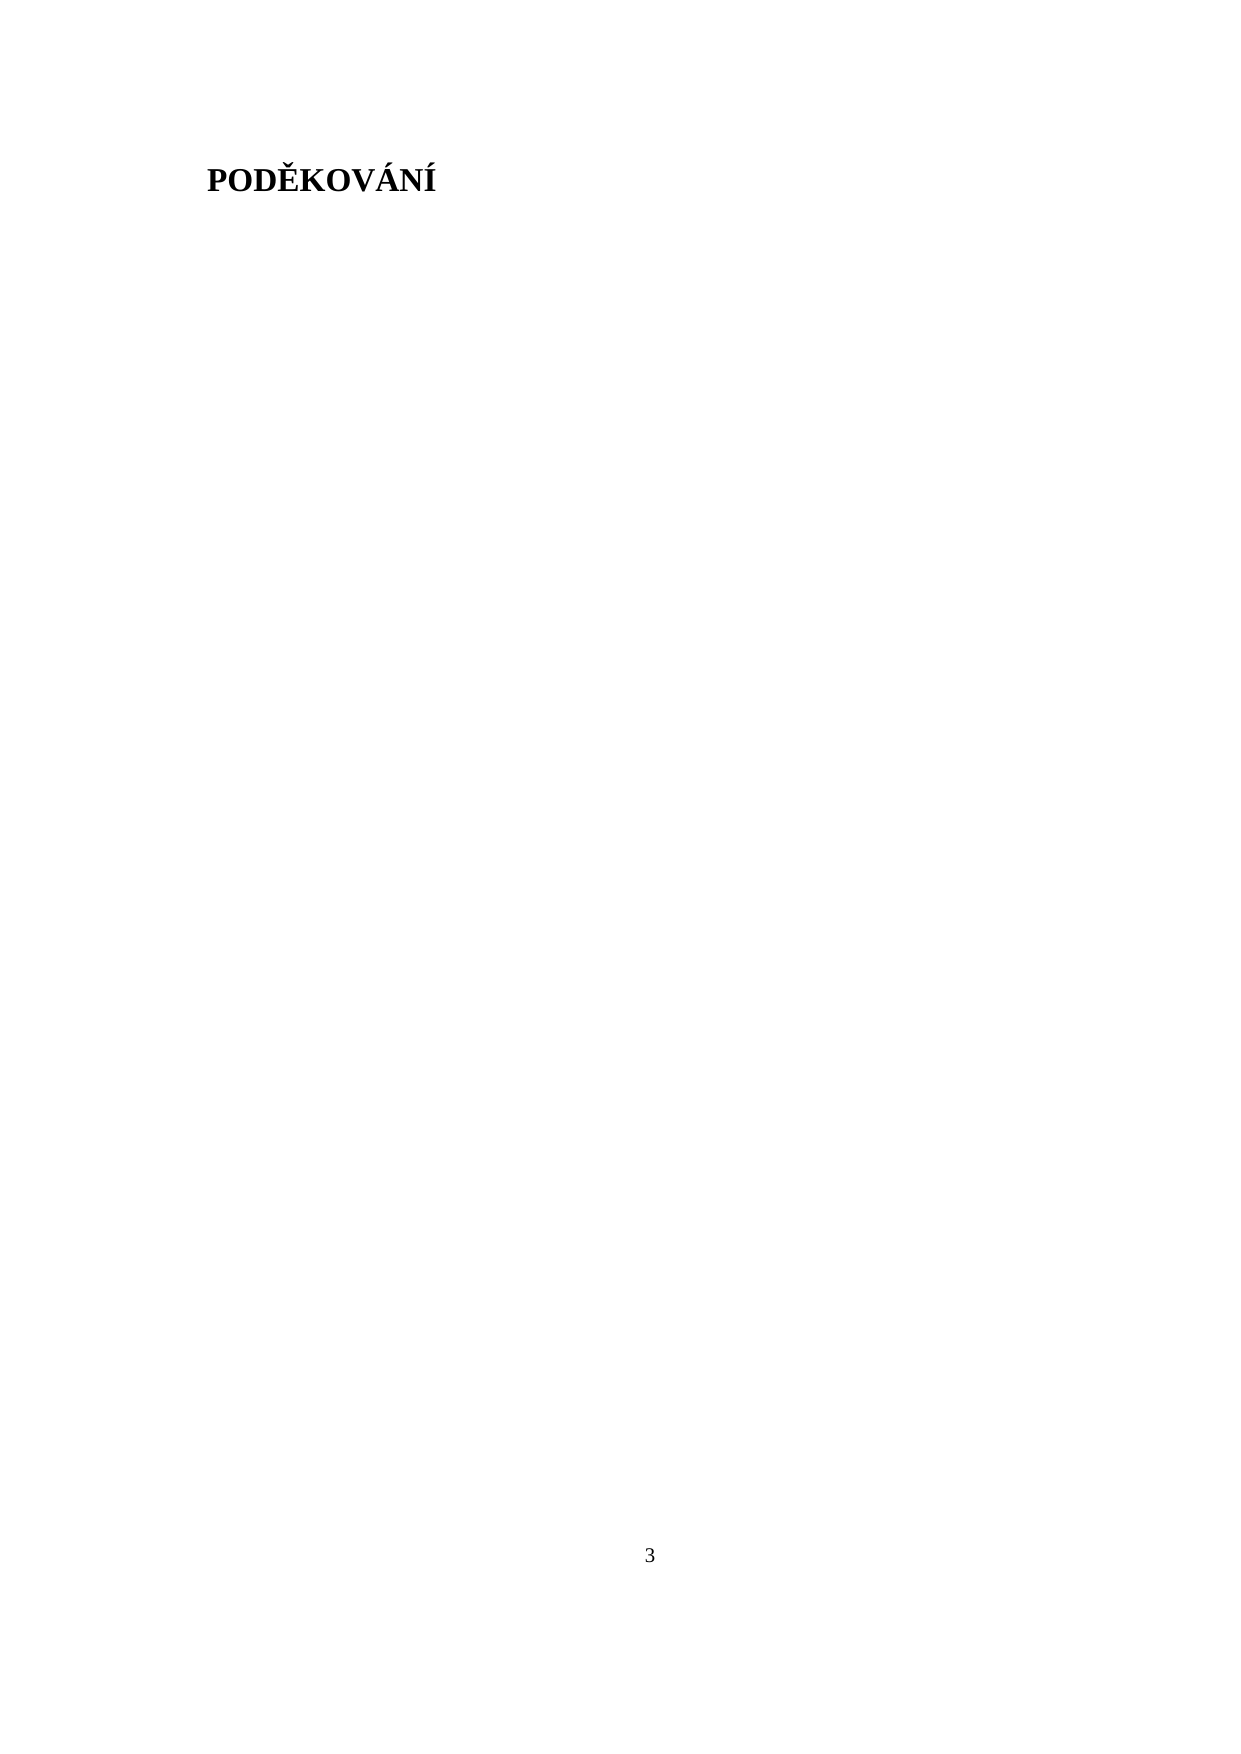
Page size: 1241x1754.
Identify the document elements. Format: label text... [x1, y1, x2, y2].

subtitle PODĚKOVÁNÍ [207, 160, 1092, 198]
